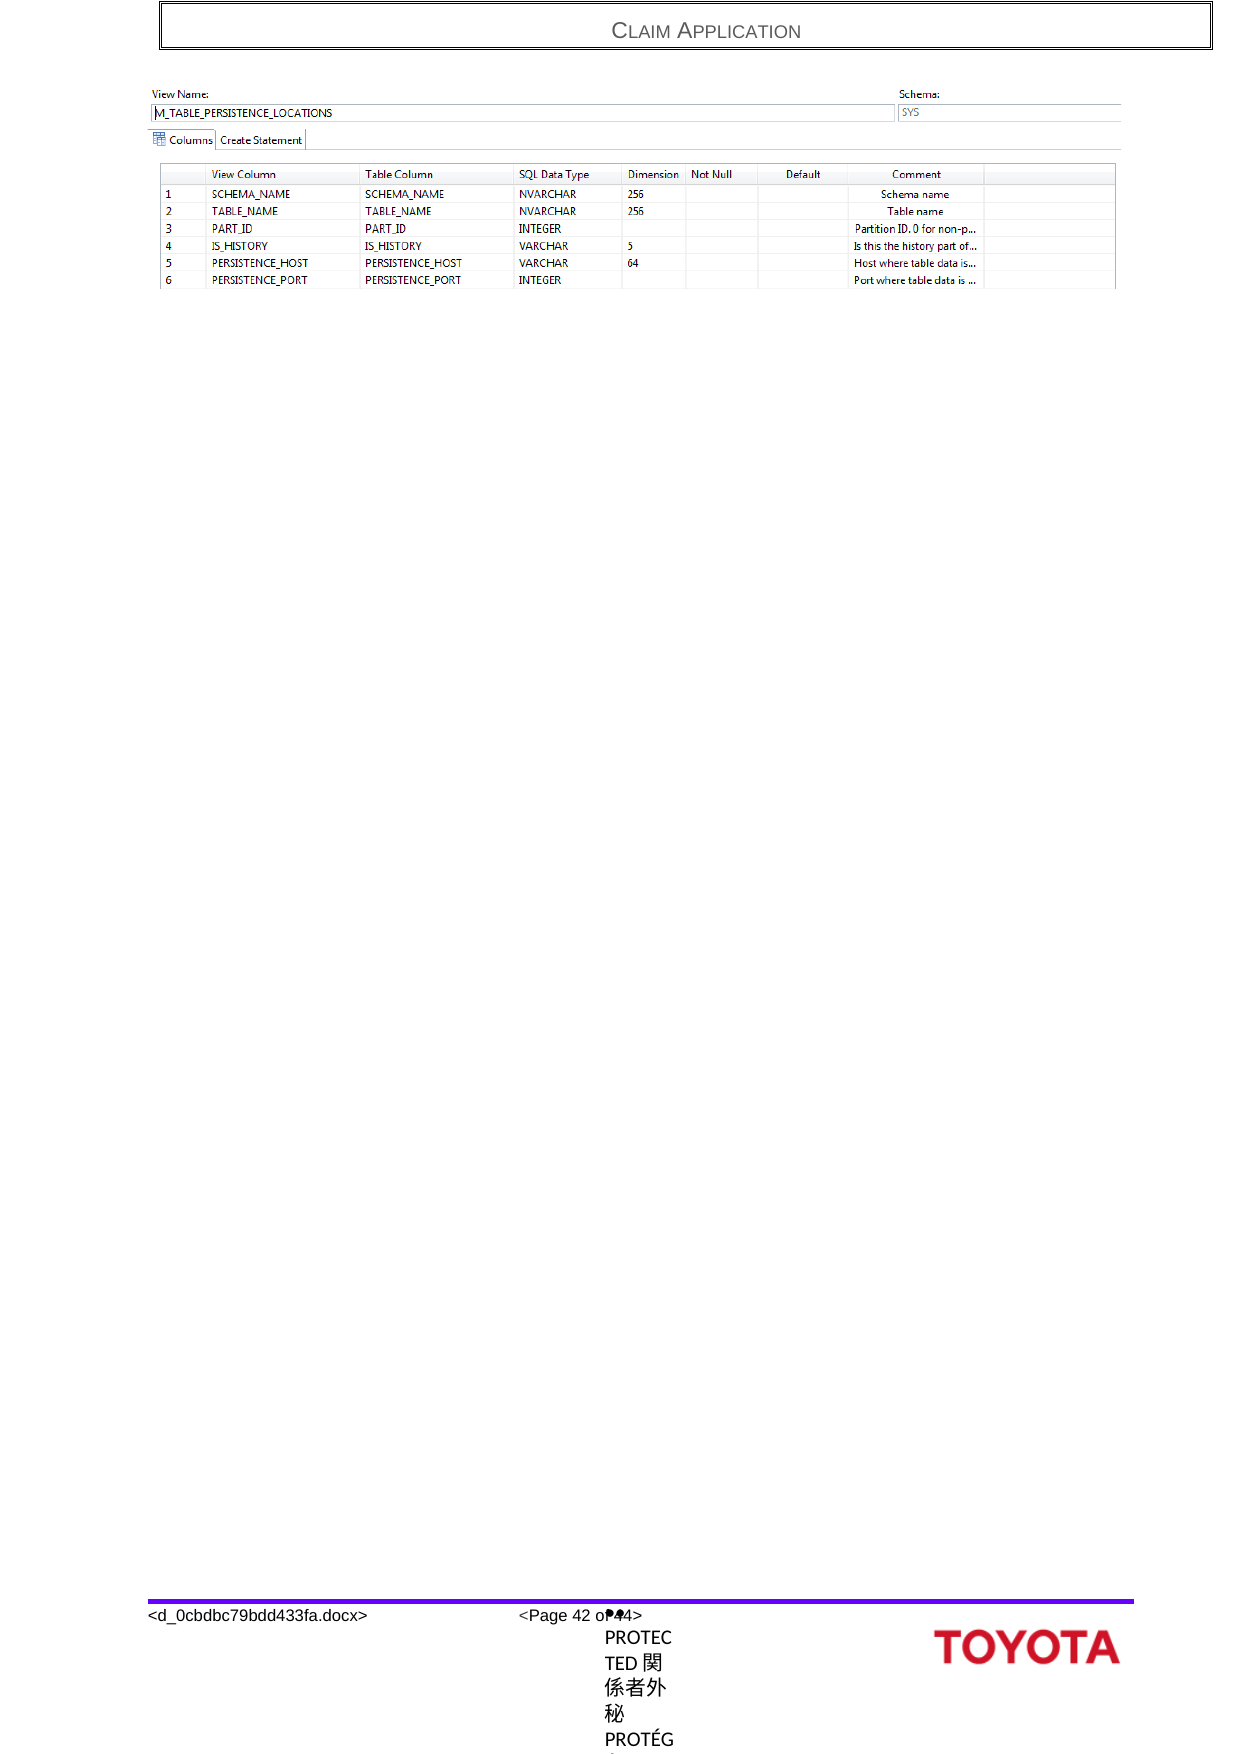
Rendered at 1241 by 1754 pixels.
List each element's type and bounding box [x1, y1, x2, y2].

picture [930, 1625, 1127, 1675]
picture [147, 84, 1122, 289]
